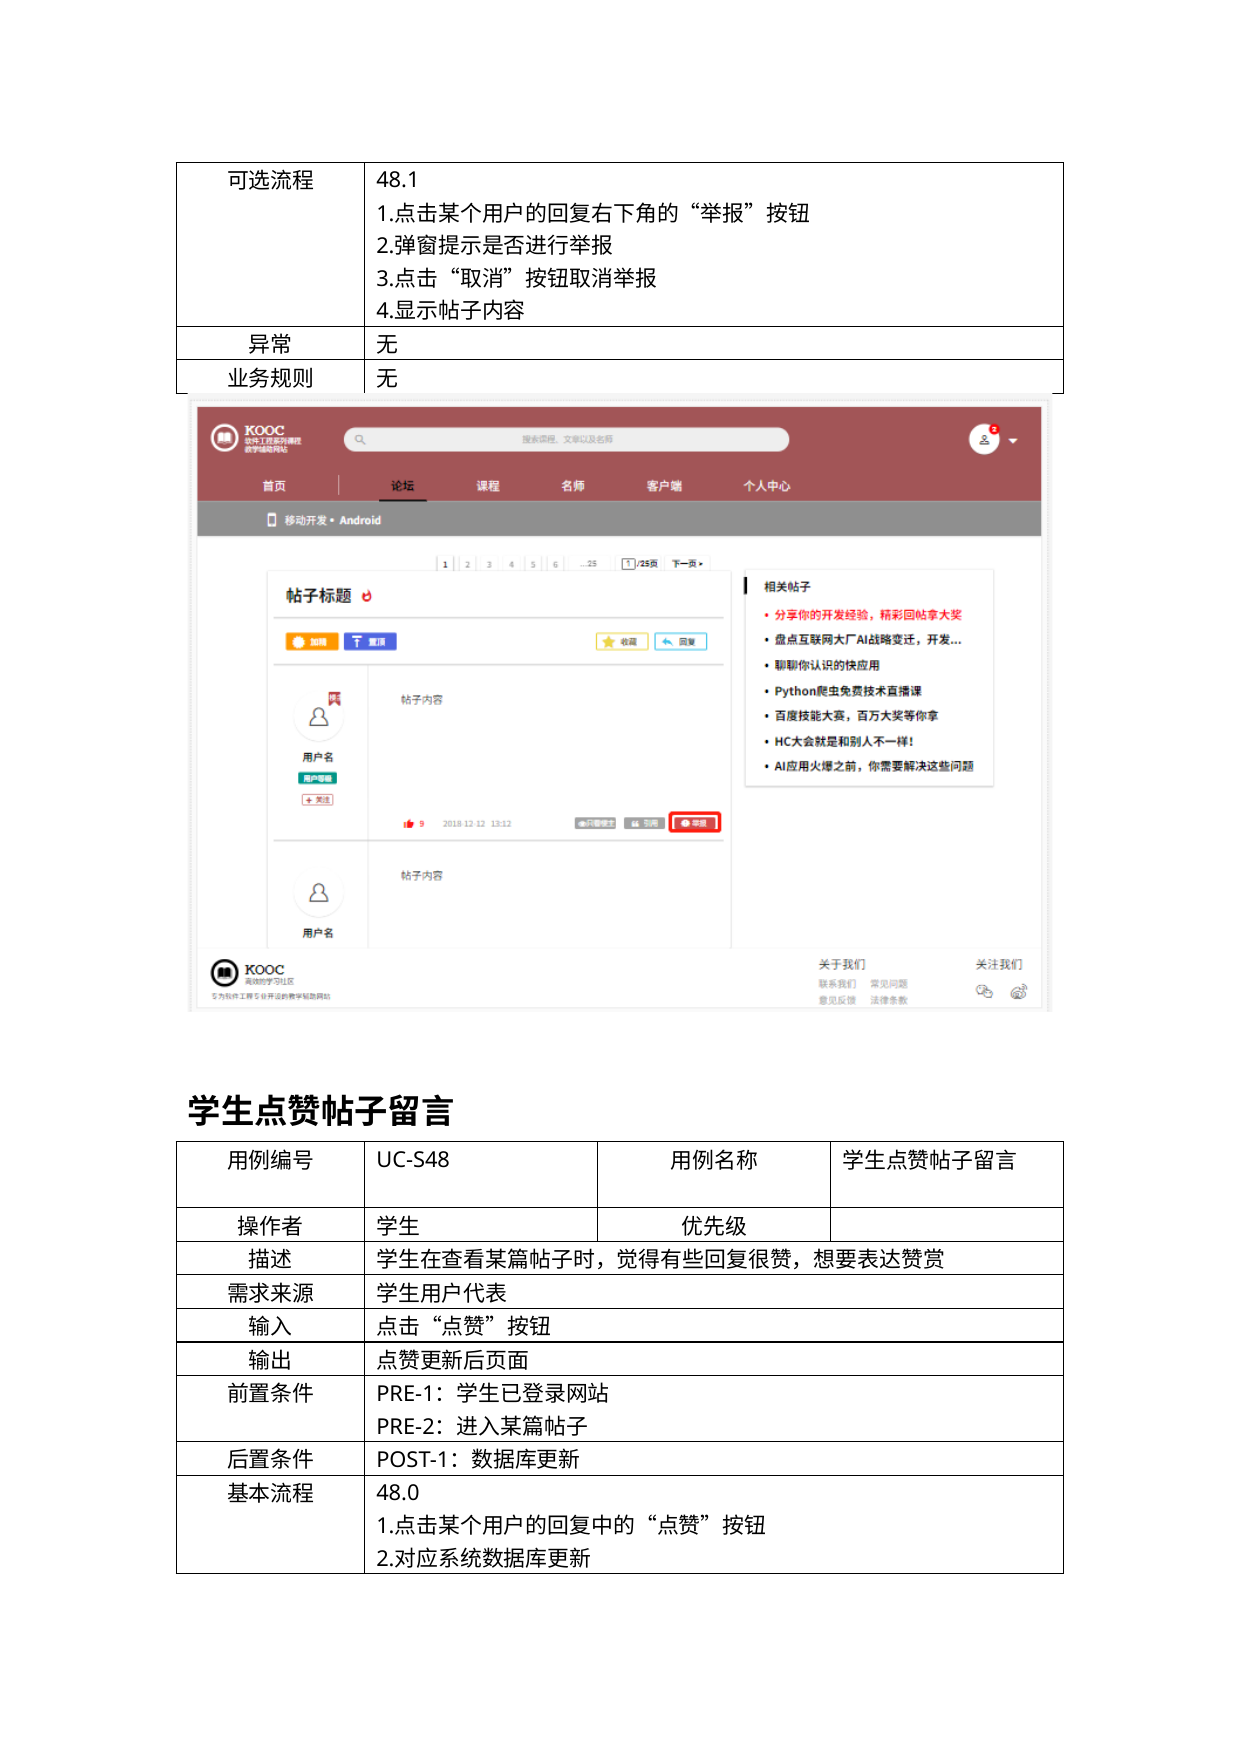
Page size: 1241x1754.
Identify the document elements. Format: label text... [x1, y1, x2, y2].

table_header 用例编号 [177, 1142, 364, 1207]
table_cell 操作者 [177, 1208, 364, 1241]
table_cell 业务规则 [177, 360, 364, 393]
table_cell 无 [365, 360, 1063, 393]
table_header 学生点赞帖子留言 [831, 1142, 1063, 1207]
table_cell 输入 [177, 1309, 364, 1341]
table_cell 学生在查看某篇帖子时，觉得有些回复很赞，想要表达赞赏 [365, 1242, 1063, 1274]
table_cell 基本流程 [177, 1476, 364, 1573]
table_cell 无 [365, 327, 1063, 359]
table_cell 学生 [365, 1208, 597, 1241]
table_cell 学生用户代表 [365, 1275, 1063, 1308]
table_cell 点击“点赞”按钮 [365, 1309, 1063, 1341]
table_cell 前置条件 [177, 1376, 364, 1441]
table_cell 描述 [177, 1242, 364, 1274]
table_cell 后置条件 [177, 1442, 364, 1474]
picture [187, 393, 1053, 1012]
table_header UC-S48 [365, 1142, 597, 1207]
table_cell 可选流程 [177, 163, 364, 326]
table_cell 48.1 1.点击某个用户的回复右下角的“举报”按钮 2.弹窗提示是否进行举报 3.点击“取消”按钮取消举报 4.显示帖子内容 [365, 163, 1063, 326]
table_header 用例名称 [598, 1142, 830, 1207]
table_cell 优先级 [598, 1208, 830, 1241]
table_cell [831, 1208, 1063, 1241]
table_cell 点赞更新后页面 [365, 1343, 1063, 1375]
table_cell 异常 [177, 327, 364, 359]
table_cell 需求来源 [177, 1275, 364, 1308]
list 学生点赞帖子留言 [187, 1076, 1053, 1141]
table_cell POST-1：数据库更新 [365, 1442, 1063, 1474]
table_cell PRE-1：学生已登录网站 PRE-2：进入某篇帖子 [365, 1376, 1063, 1441]
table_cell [365, 1476, 1063, 1573]
table_cell 输出 [177, 1343, 364, 1375]
